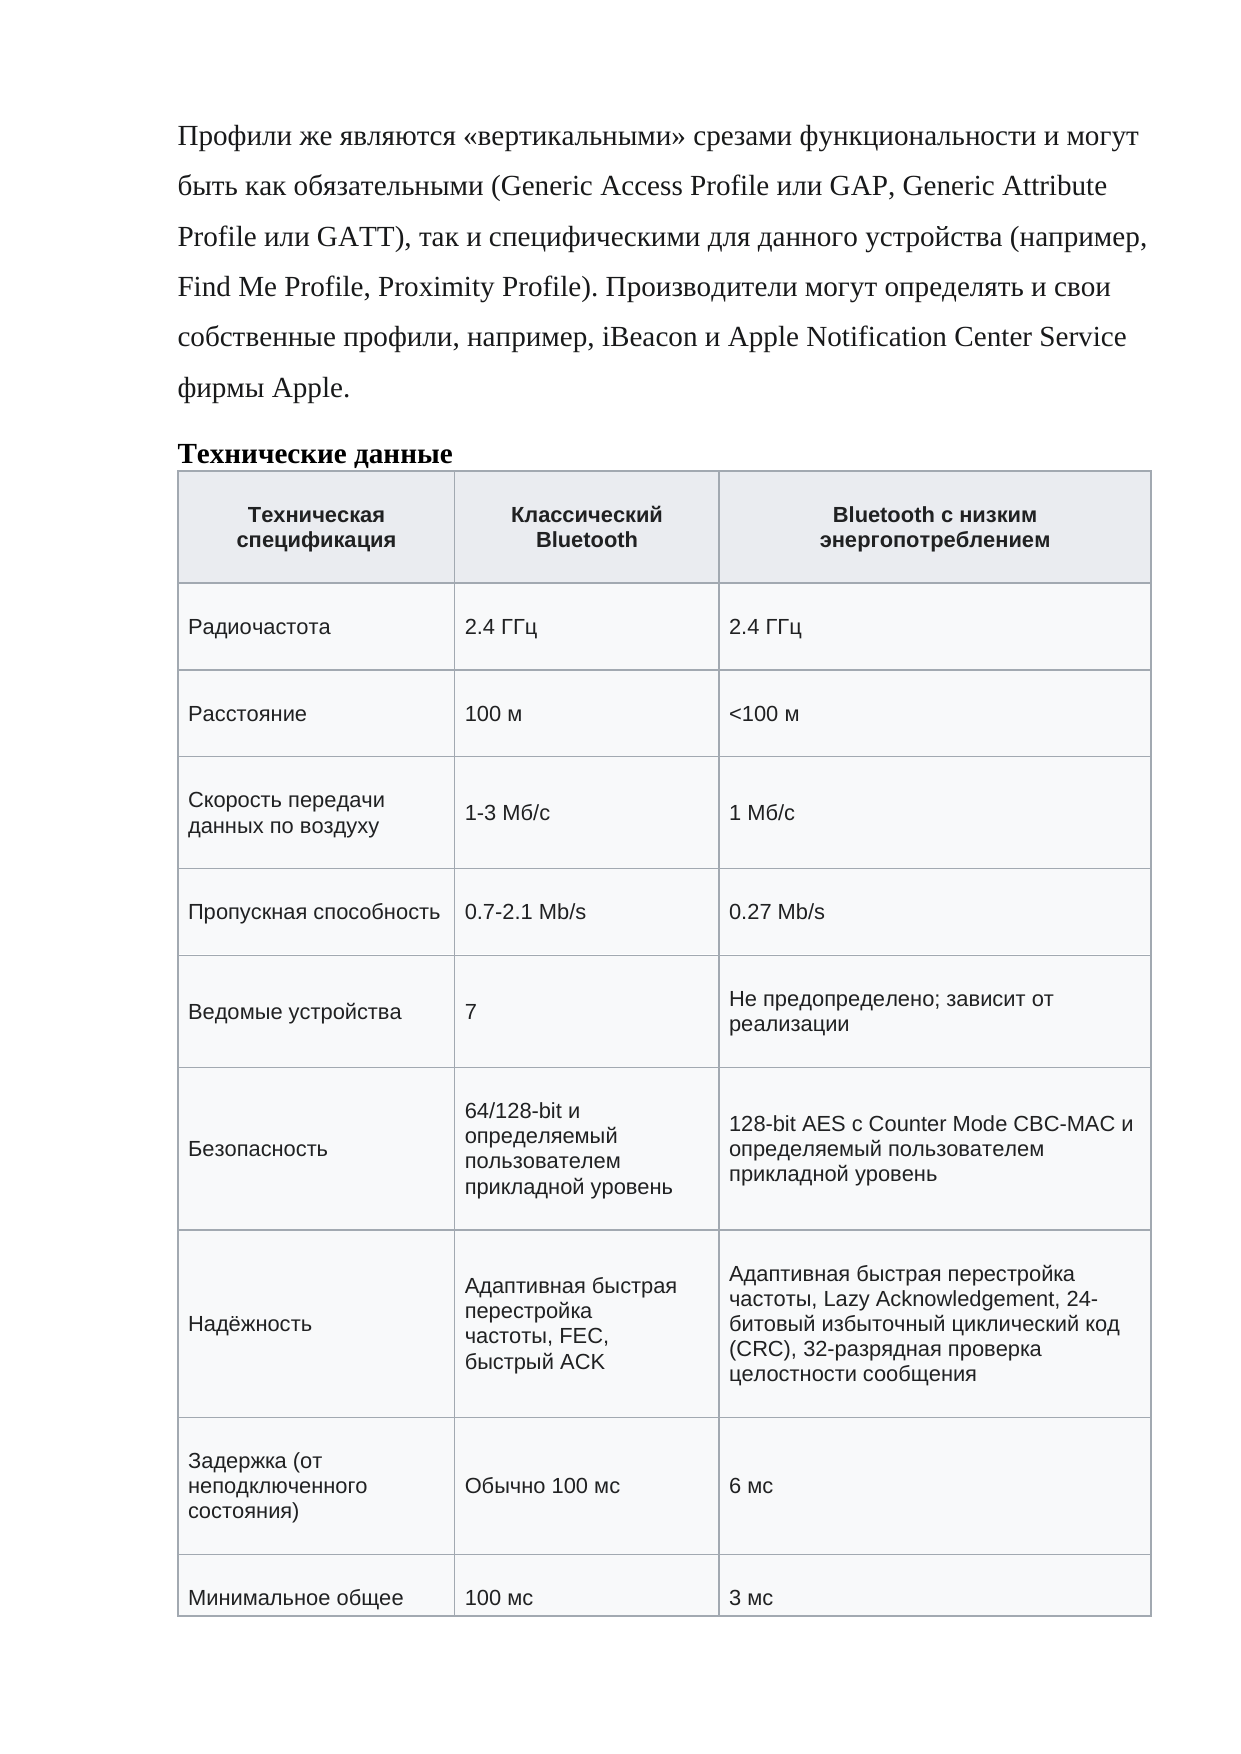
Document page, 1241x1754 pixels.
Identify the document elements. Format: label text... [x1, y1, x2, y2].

text Технические данные [177, 437, 1152, 470]
table_cell 100 мс [455, 1555, 718, 1615]
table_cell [179, 1555, 454, 1615]
table_cell Адаптивная быстрая перестройка частоты, FEC, быстрый ACK [455, 1231, 718, 1416]
table_cell 2.4 ГГц [455, 584, 718, 669]
table_cell 1 Мб/с [720, 757, 1150, 868]
table_cell Надёжность [179, 1231, 454, 1416]
table_cell Расстояние [179, 671, 454, 756]
table_cell 128-bit AES с Counter Mode CBC-MAC и определяемый пользователем прикладной уровень [720, 1068, 1150, 1229]
table_cell Радиочастота [179, 584, 454, 669]
table_cell Не предопределено; зависит от реализации [720, 956, 1150, 1066]
table_cell Пропускная способность [179, 869, 454, 954]
table_cell 7 [455, 956, 718, 1066]
table_header Классический Bluetooth [455, 472, 718, 582]
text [177, 118, 1152, 403]
table_cell Безопасность [179, 1068, 454, 1229]
table_cell 2.4 ГГц [720, 584, 1150, 669]
table_header Техническая спецификация [179, 472, 454, 582]
table_cell Обычно 100 мс [455, 1418, 718, 1554]
table_cell 64/128-bit и определяемый пользователем прикладной уровень [455, 1068, 718, 1229]
table_header Bluetooth с низким энергопотреблением [720, 472, 1150, 582]
table_cell 0.7-2.1 Mb/s [455, 869, 718, 954]
table_cell Адаптивная быстрая перестройка частоты, Lazy Acknowledgement, 24-битовый избыточный циклический код (CRC), 32-разрядная проверка целостности сообщения [720, 1231, 1150, 1416]
table_cell Задержка (от неподключенного состояния) [179, 1418, 454, 1554]
table_cell Скорость передачи данных по воздуху [179, 757, 454, 868]
table_cell Ведомые устройства [179, 956, 454, 1066]
table_cell 1-3 Мб/с [455, 757, 718, 868]
table_cell <100 м [720, 671, 1150, 756]
table_cell 6 мс [720, 1418, 1150, 1554]
table_cell 100 м [455, 671, 718, 756]
table_cell 3 мс [720, 1555, 1150, 1615]
table_cell 0.27 Mb/s [720, 869, 1150, 954]
